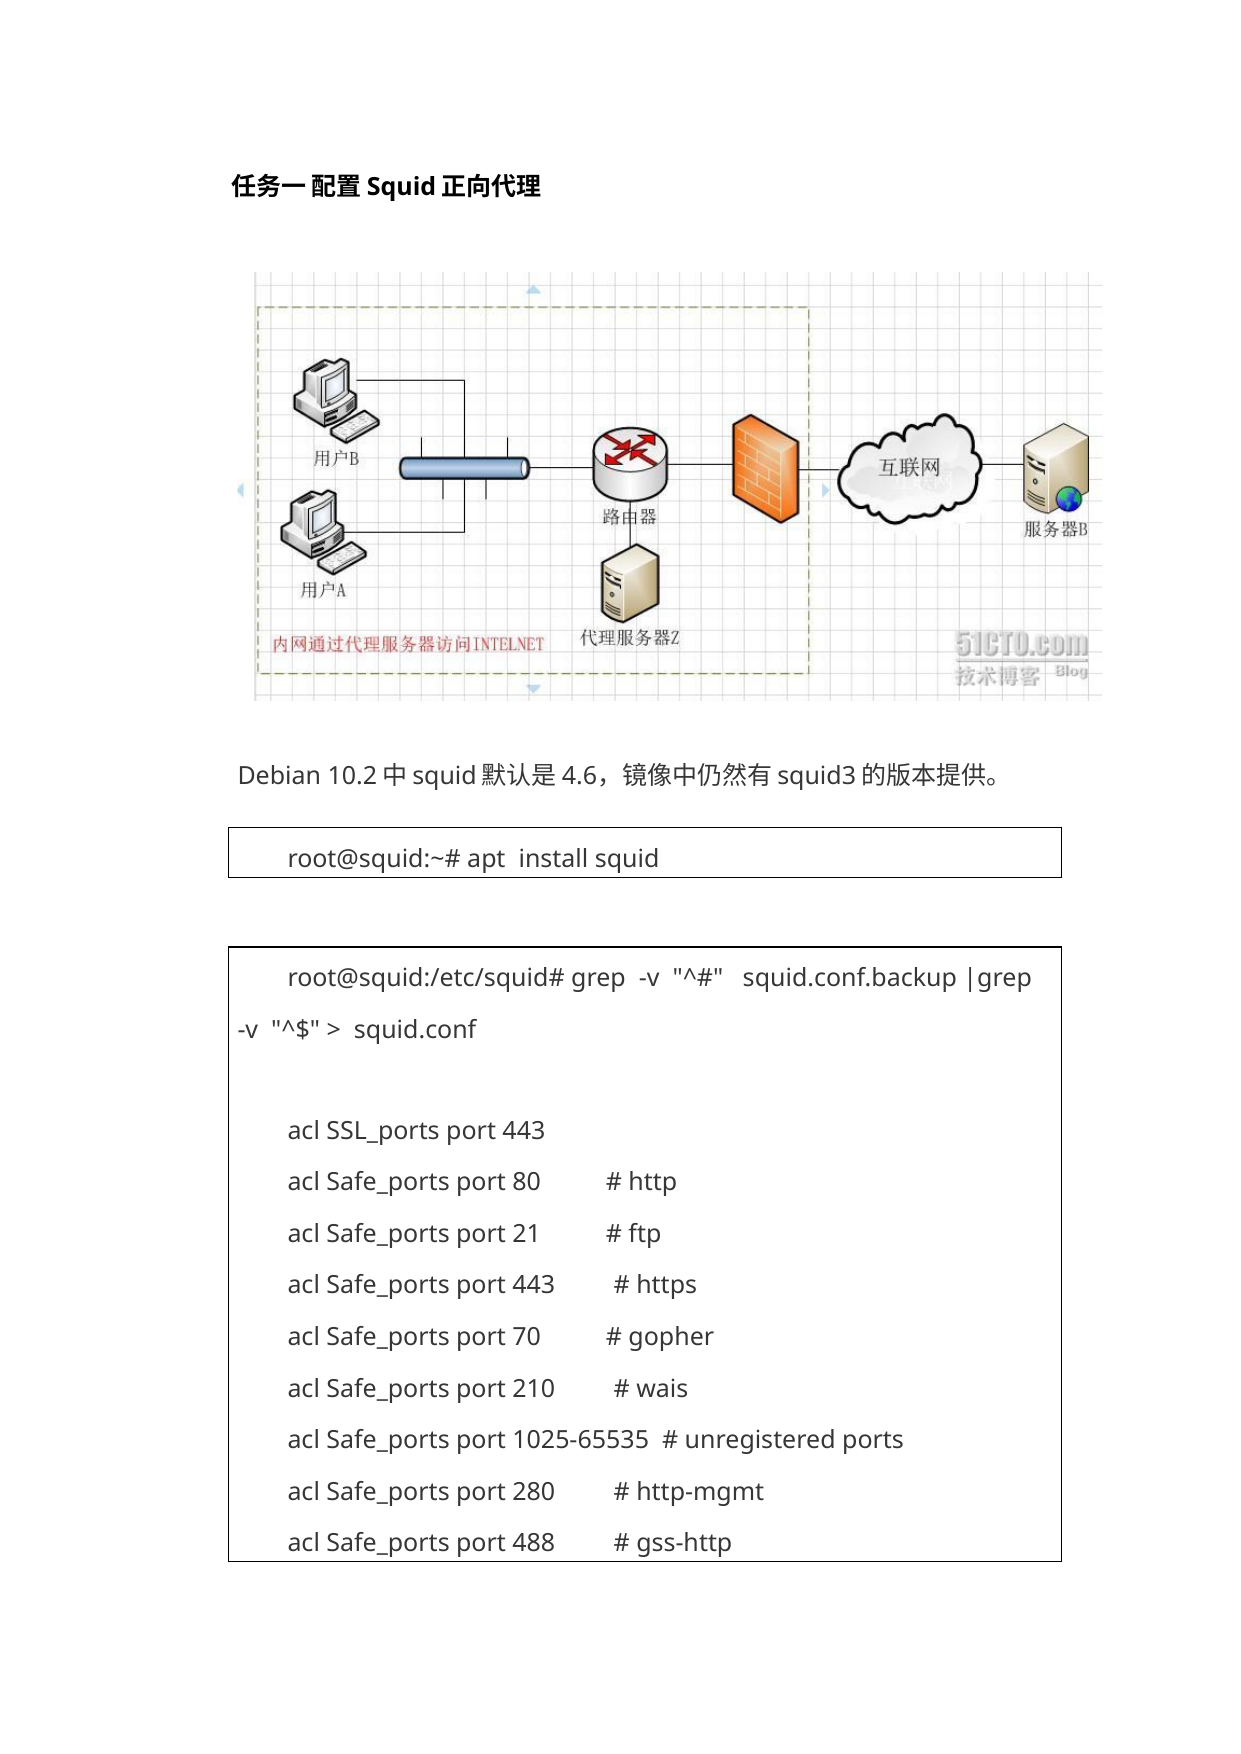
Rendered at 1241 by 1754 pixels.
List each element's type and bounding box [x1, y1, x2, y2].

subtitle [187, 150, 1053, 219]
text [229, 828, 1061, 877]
picture [237, 272, 1103, 701]
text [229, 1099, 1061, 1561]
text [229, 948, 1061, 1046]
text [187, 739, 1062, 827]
